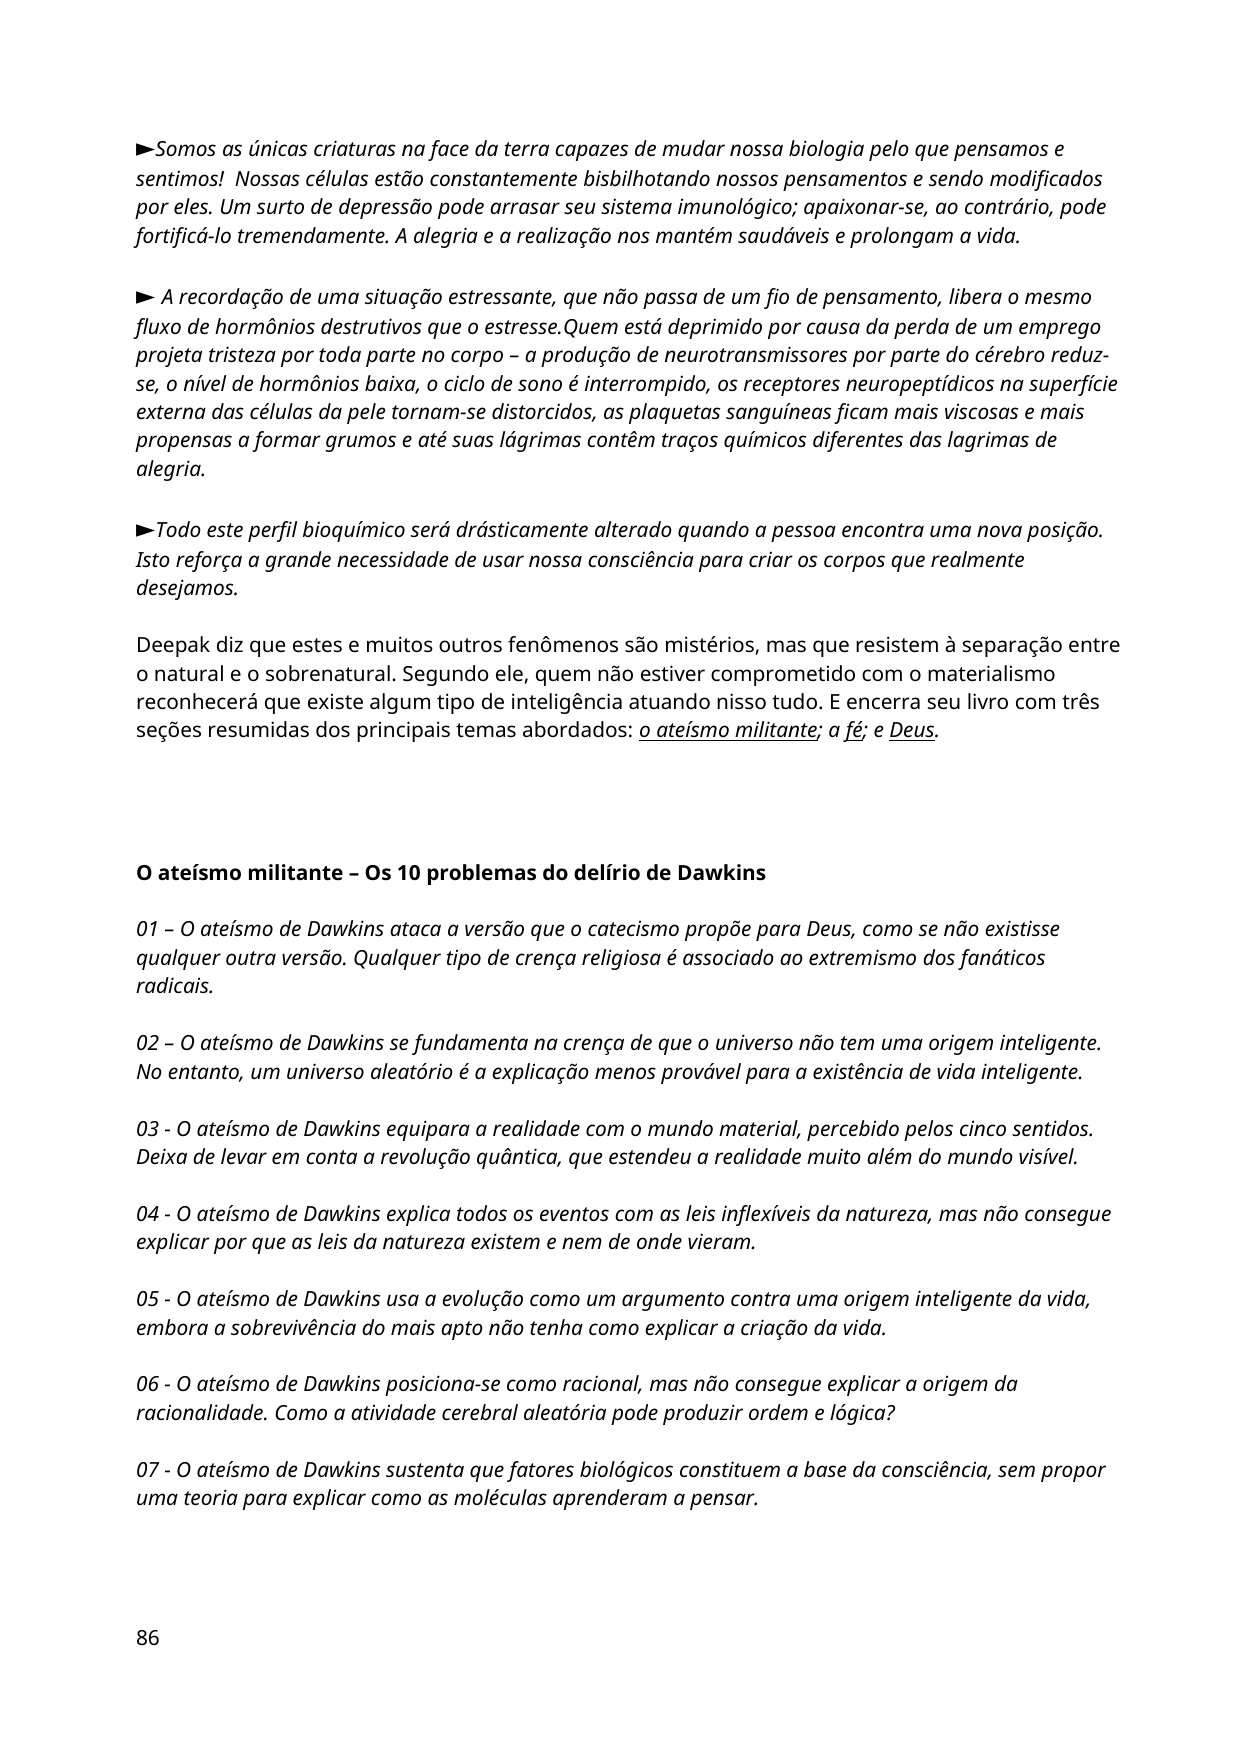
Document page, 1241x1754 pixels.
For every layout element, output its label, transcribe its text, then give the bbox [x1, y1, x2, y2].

text O ateísmo militante – Os 10 problemas do delírio de Dawkins [136, 858, 1122, 886]
text 03 - O ateísmo de Dawkins equipara a realidade com o mundo material, percebido pelos cinco sentidos. Deixa de levar em conta a revolução quântica, que estendeu a realidade muito além do mundo visível. [136, 1114, 1122, 1171]
text ►Somos as únicas criaturas na face da terra capazes de mudar nossa biologia pelo que pensamos e sentimos! Nossas células estão constantemente bisbilhotando nossos pensamentos e sendo modificados por eles. Um surto de depressão pode arrasar seu sistema imunológico; apaixonar-se, ao contrário, pode fortificá-lo tremendamente. A alegria e a realização nos mantém saudáveis e prolongam a vida. ► A recordação de uma situação estressante, que não passa de um fio de pensamento, libera o mesmo fluxo de hormônios destrutivos que o estresse.Quem está deprimido por causa da perda de um emprego projeta tristeza por toda parte no corpo – a produção de neurotransmissores por parte do cérebro reduz-se, o nível de hormônios baixa, o ciclo de sono é interrompido, os receptores neuropeptídicos na superfície externa das células da pele tornam-se distorcidos, as plaquetas sanguíneas ficam mais viscosas e mais propensas a formar grumos e até suas lágrimas contêm traços químicos diferentes das lagrimas de alegria. [136, 130, 1122, 482]
text 01 – O ateísmo de Dawkins ataca a versão que o catecismo propõe para Deus, como se não existisse qualquer outra versão. Qualquer tipo de crença religiosa é associado ao extremismo dos fanáticos radicais. [136, 914, 1122, 1000]
text 02 – O ateísmo de Dawkins se fundamenta na crença de que o universo não tem uma origem inteligente. No entanto, um universo aleatório é a explicação menos provável para a existência de vida inteligente. [136, 1028, 1122, 1085]
text 05 - O ateísmo de Dawkins usa a evolução como um argumento contra uma origem inteligente da vida, embora a sobrevivência do mais apto não tenha como explicar a criação da vida. [136, 1284, 1122, 1341]
text 07 - O ateísmo de Dawkins sustenta que fatores biológicos constituem a base da consciência, sem propor uma teoria para explicar como as moléculas aprenderam a pensar. [136, 1455, 1122, 1512]
text 04 - O ateísmo de Dawkins explica todos os eventos com as leis inflexíveis da natureza, mas não consegue explicar por que as leis da natureza existem e nem de onde vieram. [136, 1199, 1122, 1256]
text Deepak diz que estes e muitos outros fenômenos são mistérios, mas que resistem à separação entre o natural e o sobrenatural. Segundo ele, quem não estiver comprometido com o materialismo reconhecerá que existe algum tipo de inteligência atuando nisso tudo. E encerra seu livro com três seções resumidas dos principais temas abordados: o ateísmo militante; a fé; e Deus. [136, 602, 1122, 744]
text 06 - O ateísmo de Dawkins posiciona-se como racional, mas não consegue explicar a origem da racionalidade. Como a atividade cerebral aleatória pode produzir ordem e lógica? [136, 1369, 1122, 1426]
text ►Todo este perfil bioquímico será drásticamente alterado quando a pessoa encontra uma nova posição. Isto reforça a grande necessidade de usar nossa consciência para criar os corpos que realmente desejamos. [136, 482, 1122, 602]
